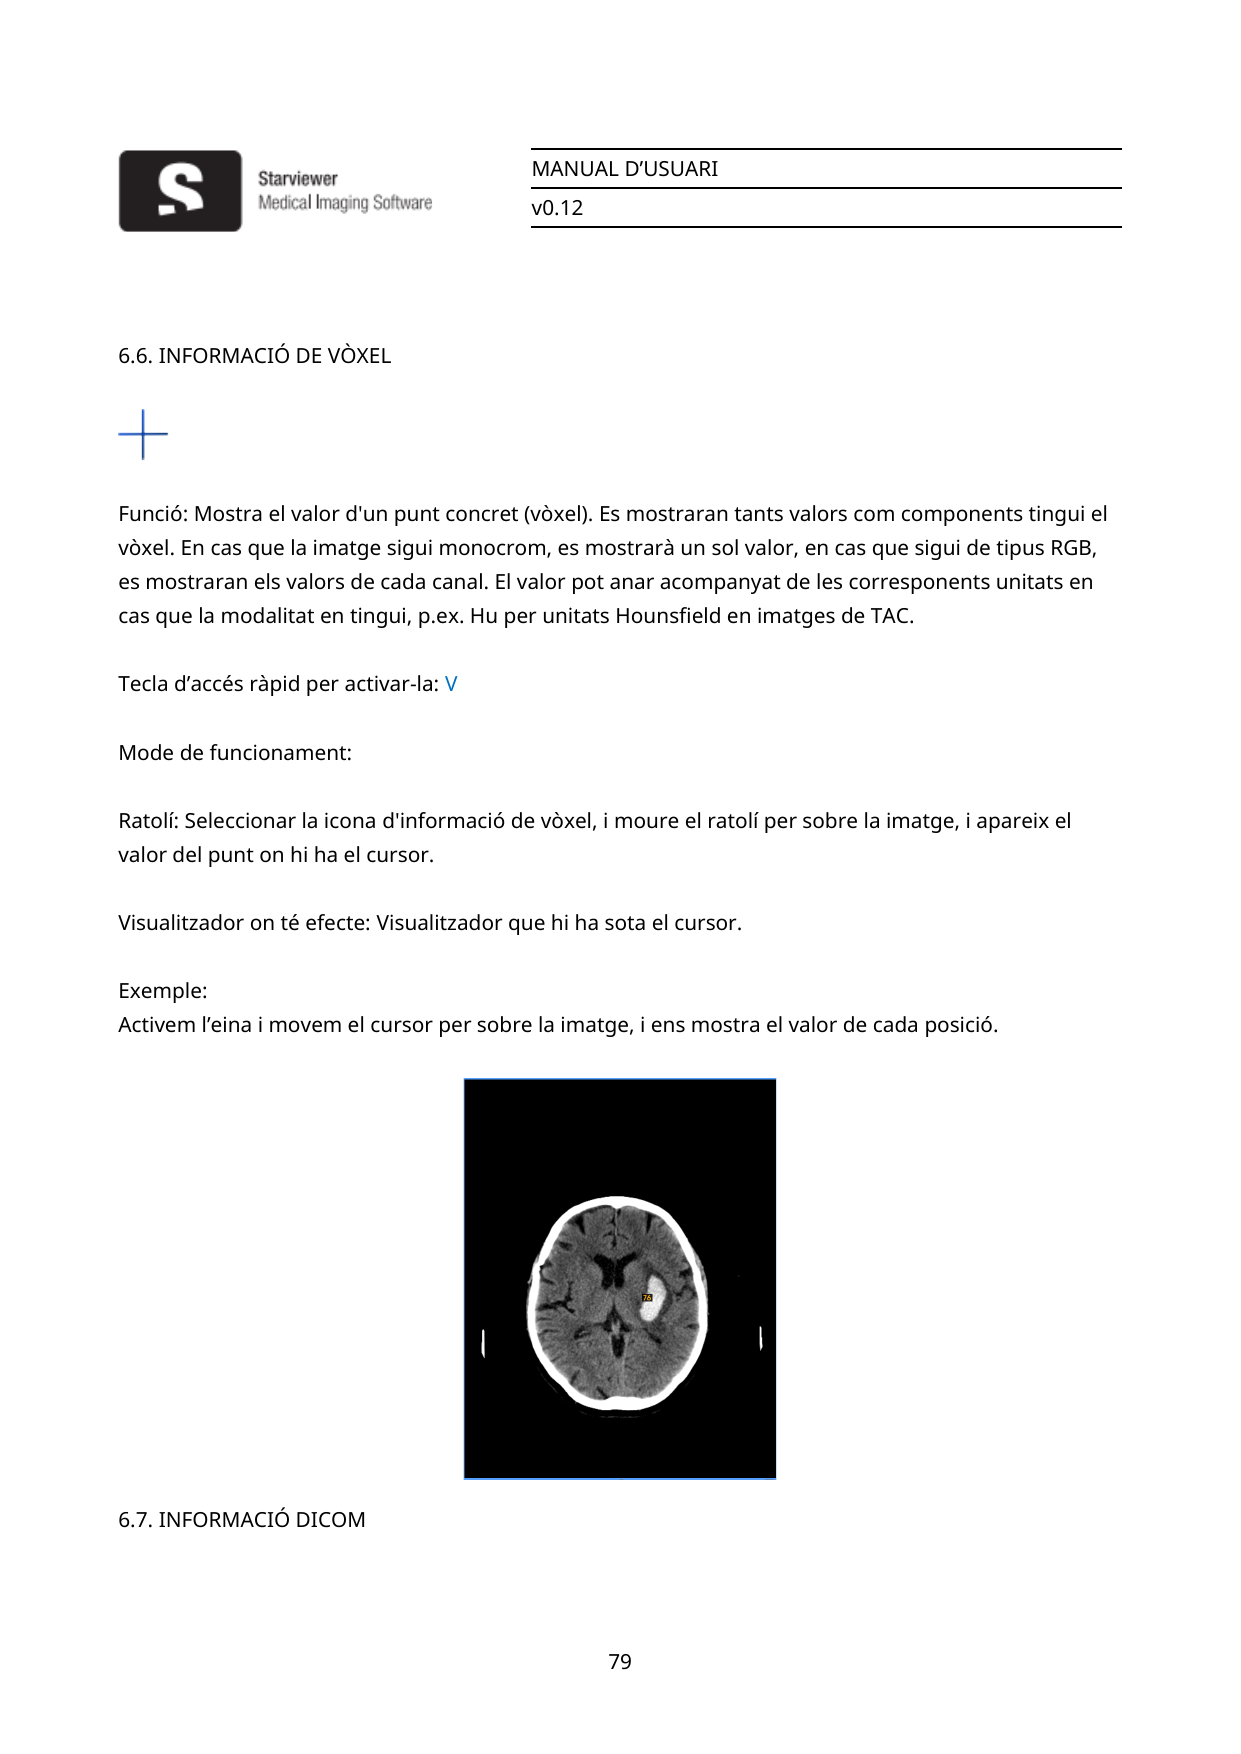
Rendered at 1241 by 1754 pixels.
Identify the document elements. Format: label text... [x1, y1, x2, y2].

picture [463, 1078, 777, 1480]
text Mode de funcionament: [118, 738, 1122, 766]
subtitle Informació DICOM [118, 1506, 1122, 1534]
text Ratolí: Seleccionar la icona d'informació de vòxel, i moure el ratolí per sobre la imatge, i apareix el valor del punt on hi ha el cursor. [118, 806, 1122, 868]
text Activem l’eina i movem el cursor per sobre la imatge, i ens mostra el valor de cada posició. [118, 1010, 1122, 1039]
text Visualitzador on té efecte: Visualitzador que hi ha sota el cursor. [118, 908, 1122, 936]
text Tecla d’accés ràpid per activar-la: V [118, 669, 1122, 698]
subtitle Informació de vòxel [118, 341, 1122, 370]
text Exemple: [118, 976, 1122, 1004]
text Funció: Mostra el valor d'un punt concret (vòxel). Es mostraran tants valors com components tingui el vòxel. En cas que la imatge sigui monocrom, es mostrarà un sol valor, en cas que sigui de tipus RGB, es mostraran els valors de cada canal. El valor pot anar acompanyat de les corresponents unitats en cas que la modalitat en tingui, p.ex. Hu per unitats Hounsfield en imatges de TAC. [118, 499, 1122, 630]
picture [118, 409, 169, 460]
